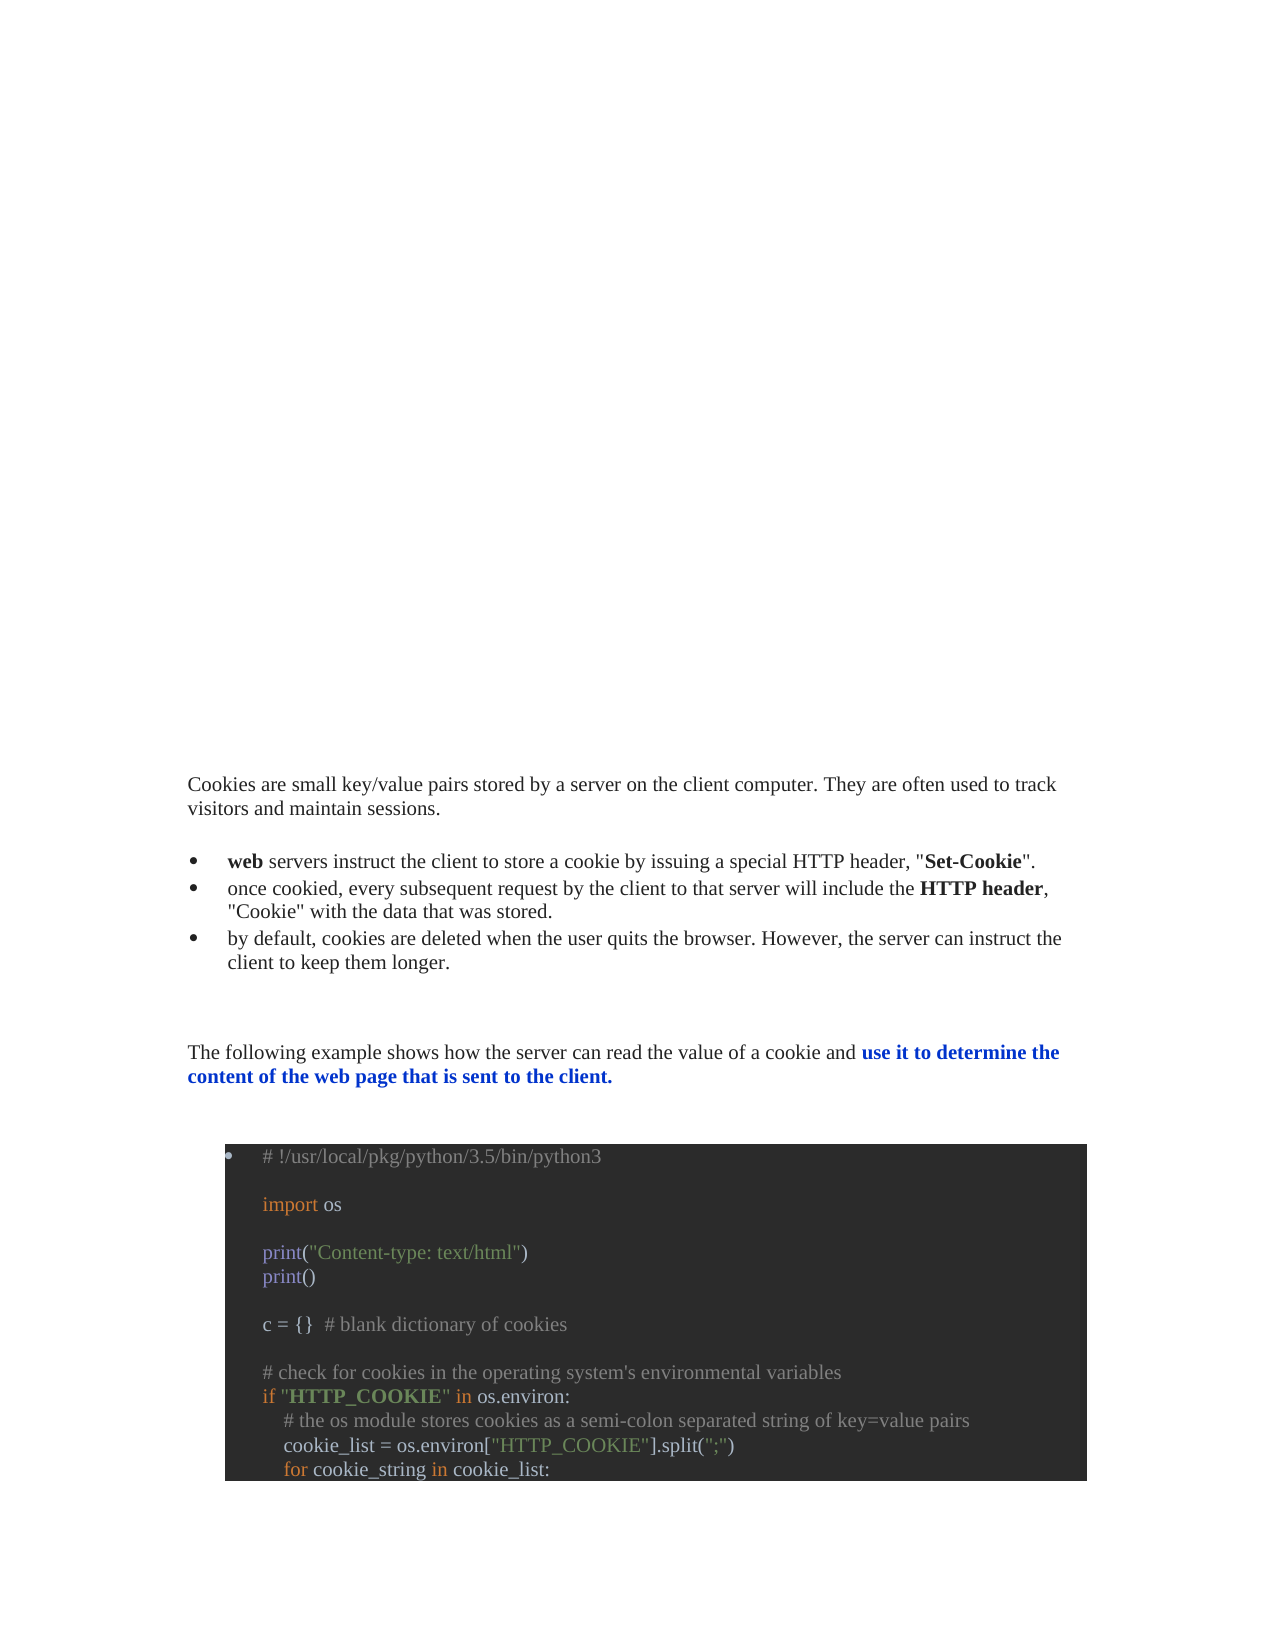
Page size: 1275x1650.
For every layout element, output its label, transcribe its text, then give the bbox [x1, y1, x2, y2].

text Cookies are small key/value pairs stored by a server on the client computer. They are often used to track visitors and maintain sessions. [187, 772, 1087, 820]
list by default, cookies are deleted when the user quits the browser. However, the server can instruct the client to keep them longer. [190, 926, 1087, 974]
list once cookied, every subsequent request by the client to that server will include the HTTP header, "Cookie" with the data that was stored. [190, 875, 1087, 923]
text The following example shows how the server can read the value of a cookie and use it to determine the content of the web page that is sent to the client. [187, 1040, 1087, 1088]
list web servers instruct the client to store a cookie by issuing a special HTTP header, "Set-Cookie". [190, 849, 1087, 873]
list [225, 1144, 1087, 1481]
